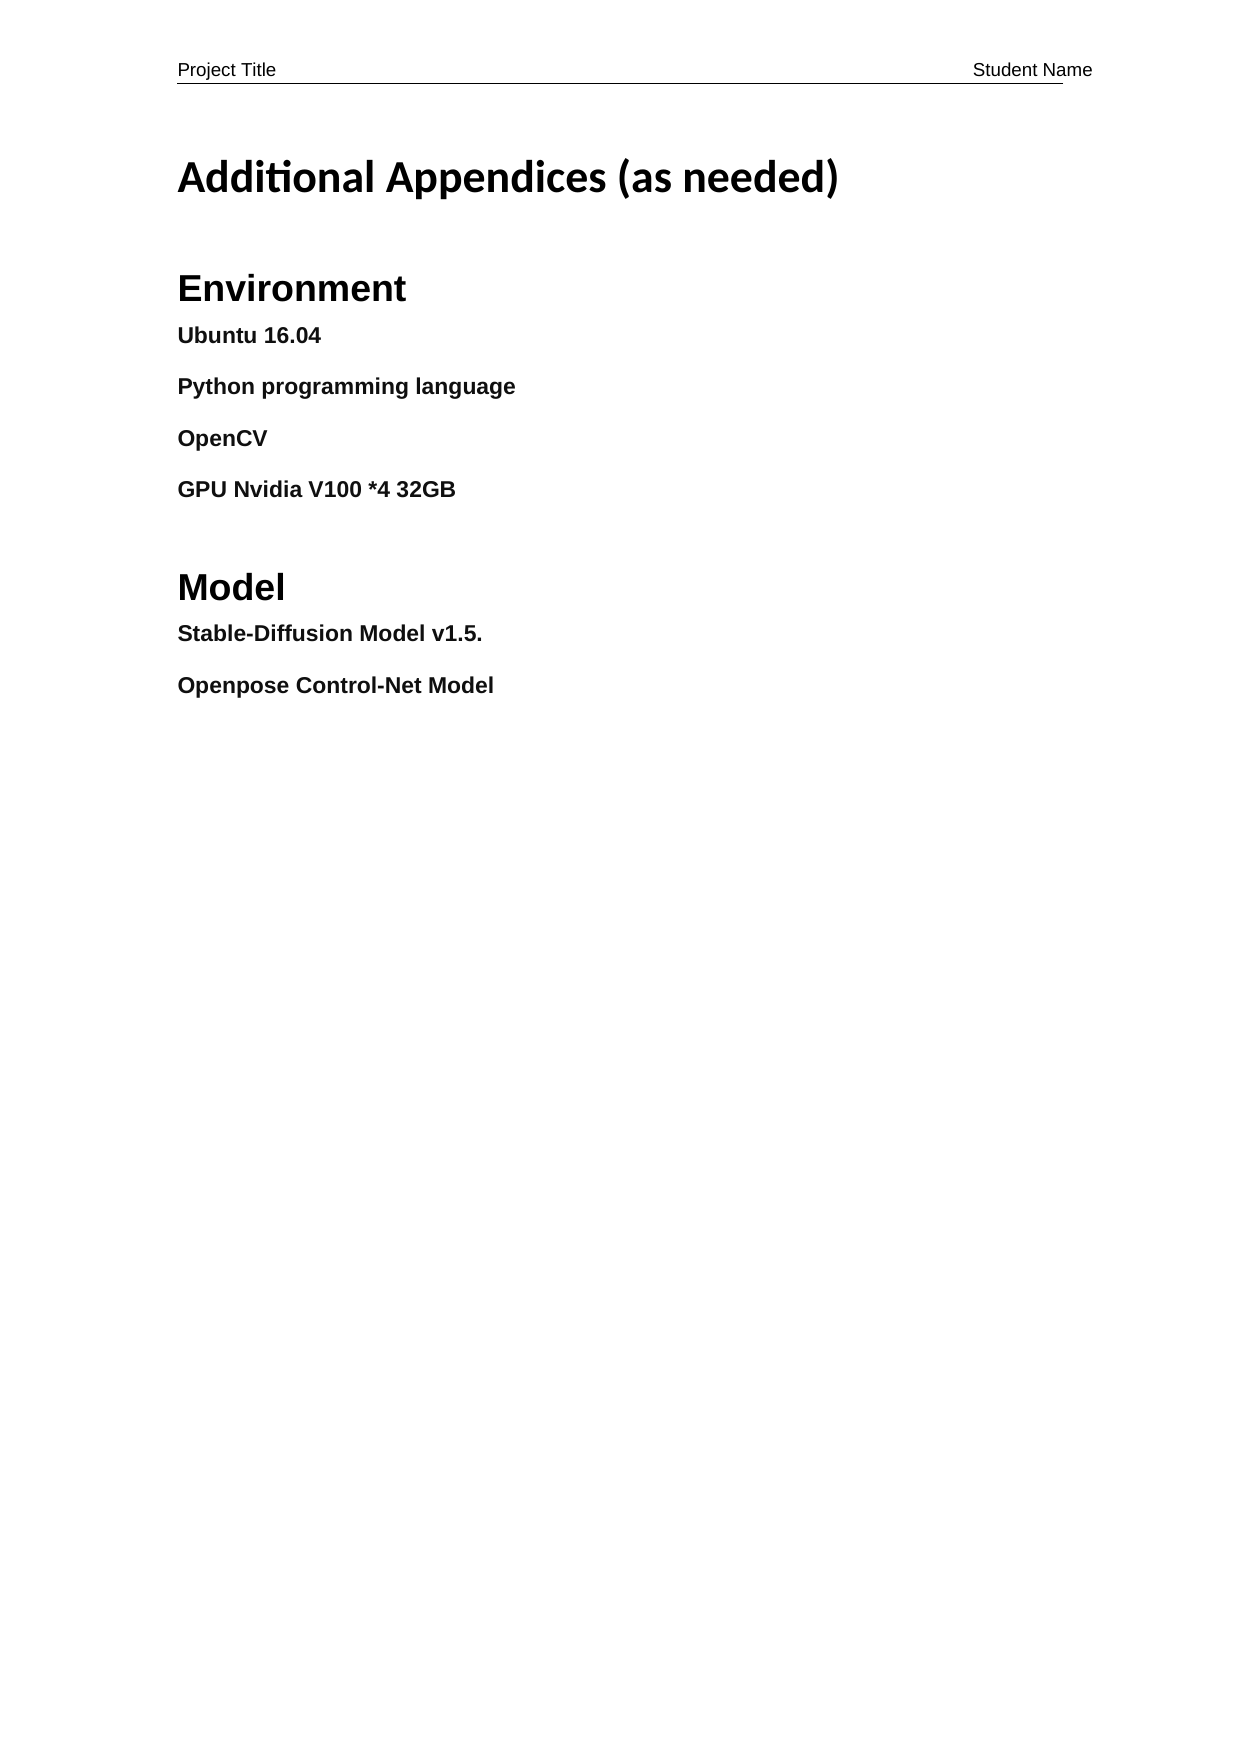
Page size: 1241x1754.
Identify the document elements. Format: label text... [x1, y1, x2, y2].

list Model [177, 565, 1063, 608]
subtitle Additional Appendices (as needed) [177, 148, 1063, 204]
text Stable-Diffusion Model v1.5. [177, 620, 1063, 647]
text Openpose Control-Net Model [177, 672, 1063, 698]
text OpenCV [177, 424, 1063, 451]
list Environment [177, 266, 1063, 309]
text GPU Nvidia V100 *4 32GB [177, 476, 1063, 502]
text Ubuntu 16.04 [177, 322, 1063, 348]
text Python programming language [177, 373, 1063, 399]
